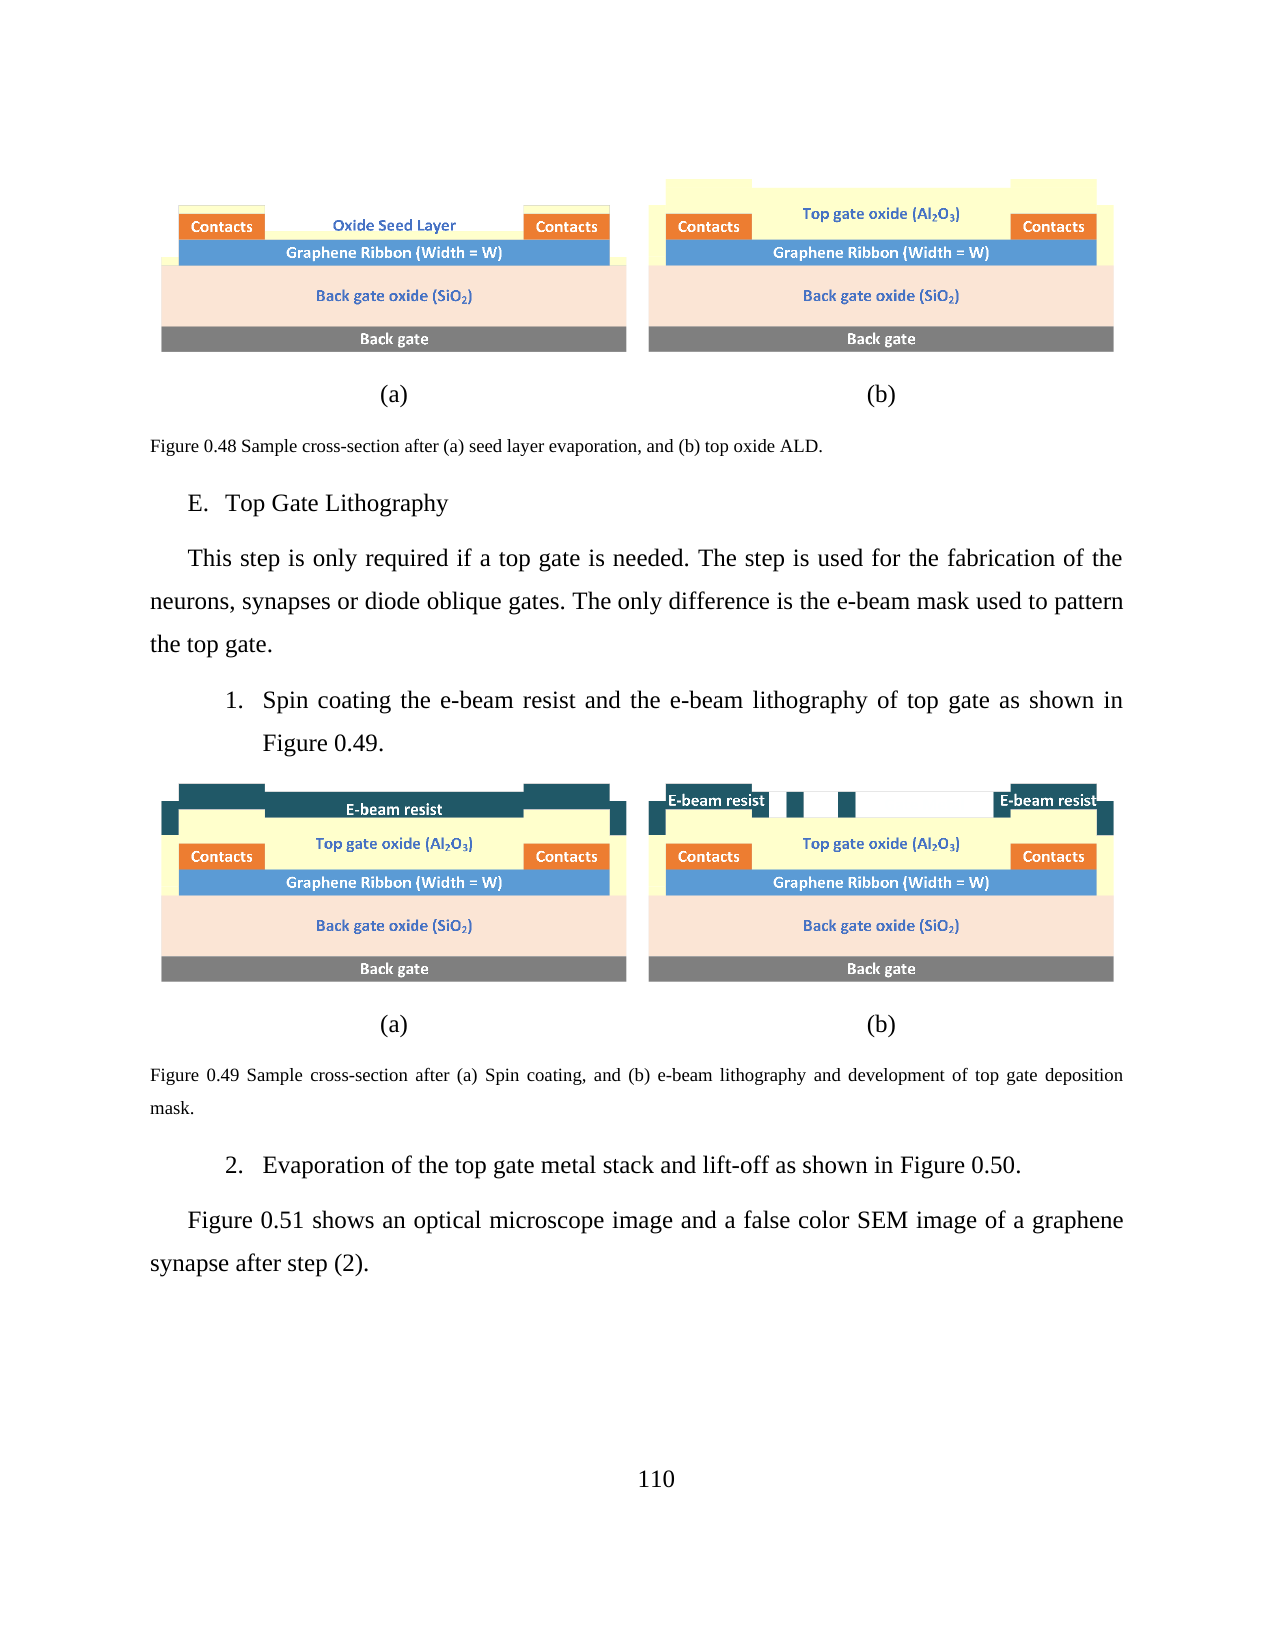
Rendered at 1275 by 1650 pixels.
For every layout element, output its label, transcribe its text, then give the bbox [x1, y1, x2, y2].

table_header (a) [150, 784, 637, 1064]
picture [648, 179, 1114, 352]
table_header (a) [150, 150, 637, 434]
picture [648, 783, 1114, 982]
picture [161, 205, 627, 352]
list Top Gate Lithography [165, 488, 1125, 516]
text This step is only required if a top gate is needed. The step is used for the fabrication of the neurons, synapses or diode oblique gates. The only difference is the e-beam mask used to pattern the top gate. [150, 543, 1125, 658]
table_header (b) [638, 784, 1125, 1064]
table_header (b) [638, 150, 1125, 434]
picture [161, 783, 627, 982]
